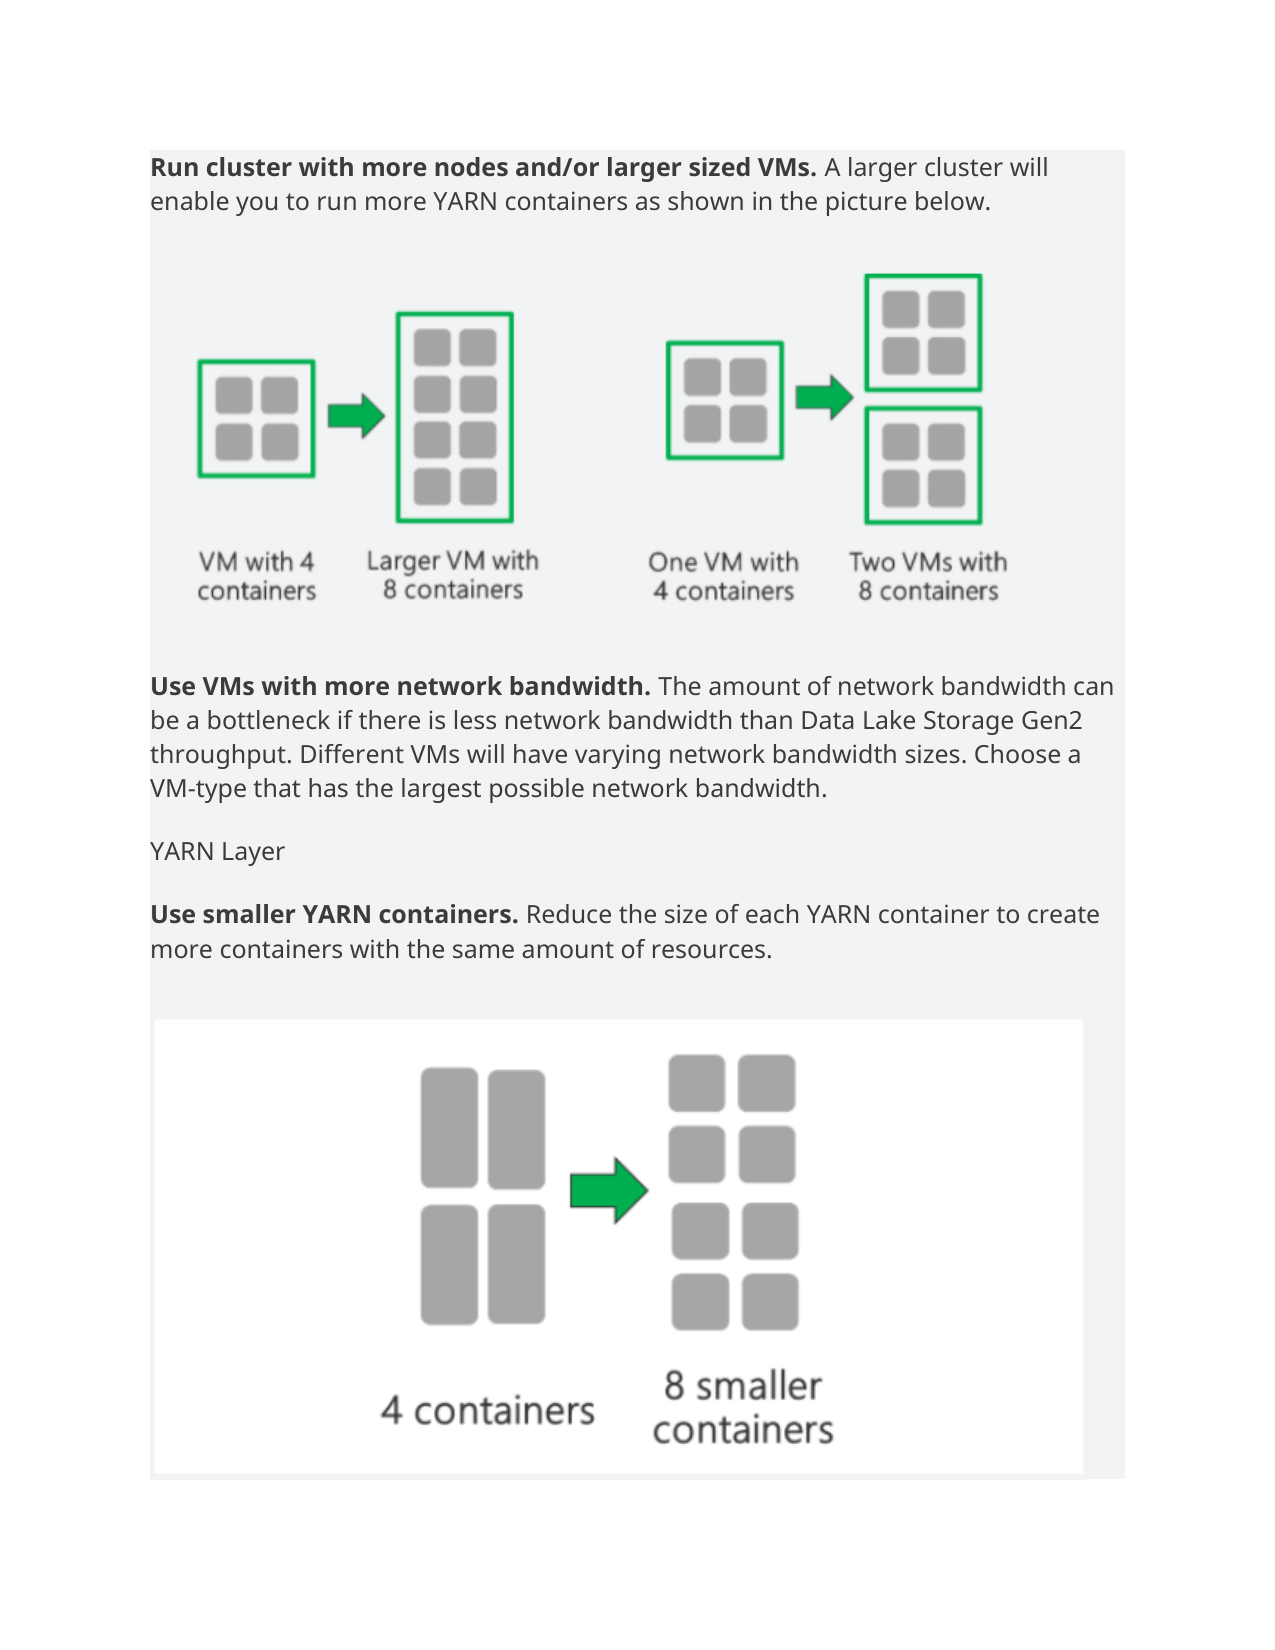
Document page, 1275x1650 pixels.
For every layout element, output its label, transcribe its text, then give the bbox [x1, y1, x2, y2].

picture [150, 1015, 1088, 1480]
picture [150, 268, 1125, 640]
text Run cluster with more nodes and/or larger sized VMs. A larger cluster will enable you to run more YARN containers as shown in the picture below. [150, 150, 1125, 218]
text Use VMs with more network bandwidth. The amount of network bandwidth can be a bottleneck if there is less network bandwidth than Data Lake Storage Gen2 throughput. Different VMs will have varying network bandwidth sizes. Choose a VM-type that has the largest possible network bandwidth. [150, 668, 1125, 805]
text Use smaller YARN containers. Reduce the size of each YARN container to create more containers with the same amount of resources. [150, 897, 1125, 965]
text YARN Layer [150, 834, 1125, 868]
